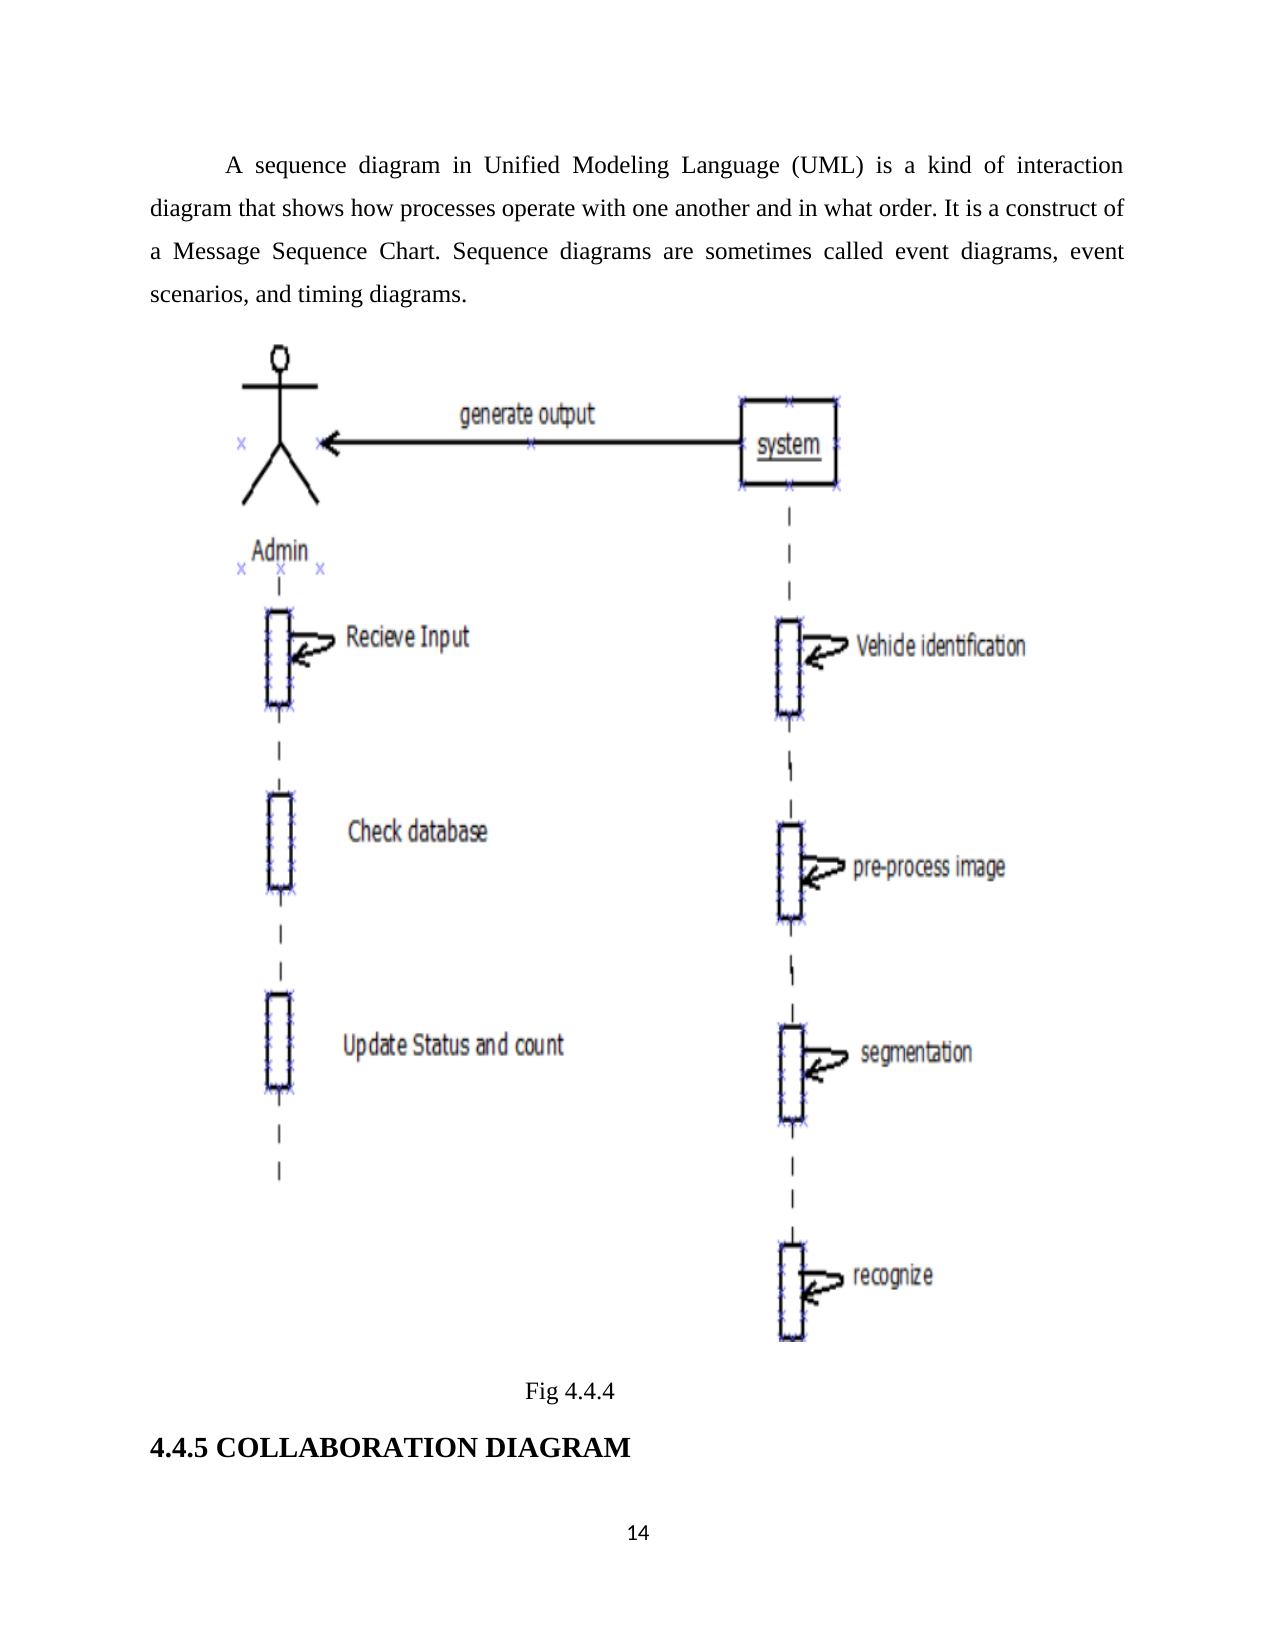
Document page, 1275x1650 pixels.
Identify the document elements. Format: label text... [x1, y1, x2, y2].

text 4.4.5 COLLABORATION DIAGRAM [150, 1430, 1125, 1464]
text Fig 4.4.4 [150, 1376, 1125, 1405]
text A sequence diagram in Unified Modeling Language (UML) is a kind of interaction diagram that shows how processes operate with one another and in what order. It is a construct of a Message Sequence Chart. Sequence diagrams are sometimes called event diagrams, event scenarios, and timing diagrams. [150, 150, 1125, 308]
picture [225, 343, 1030, 1342]
